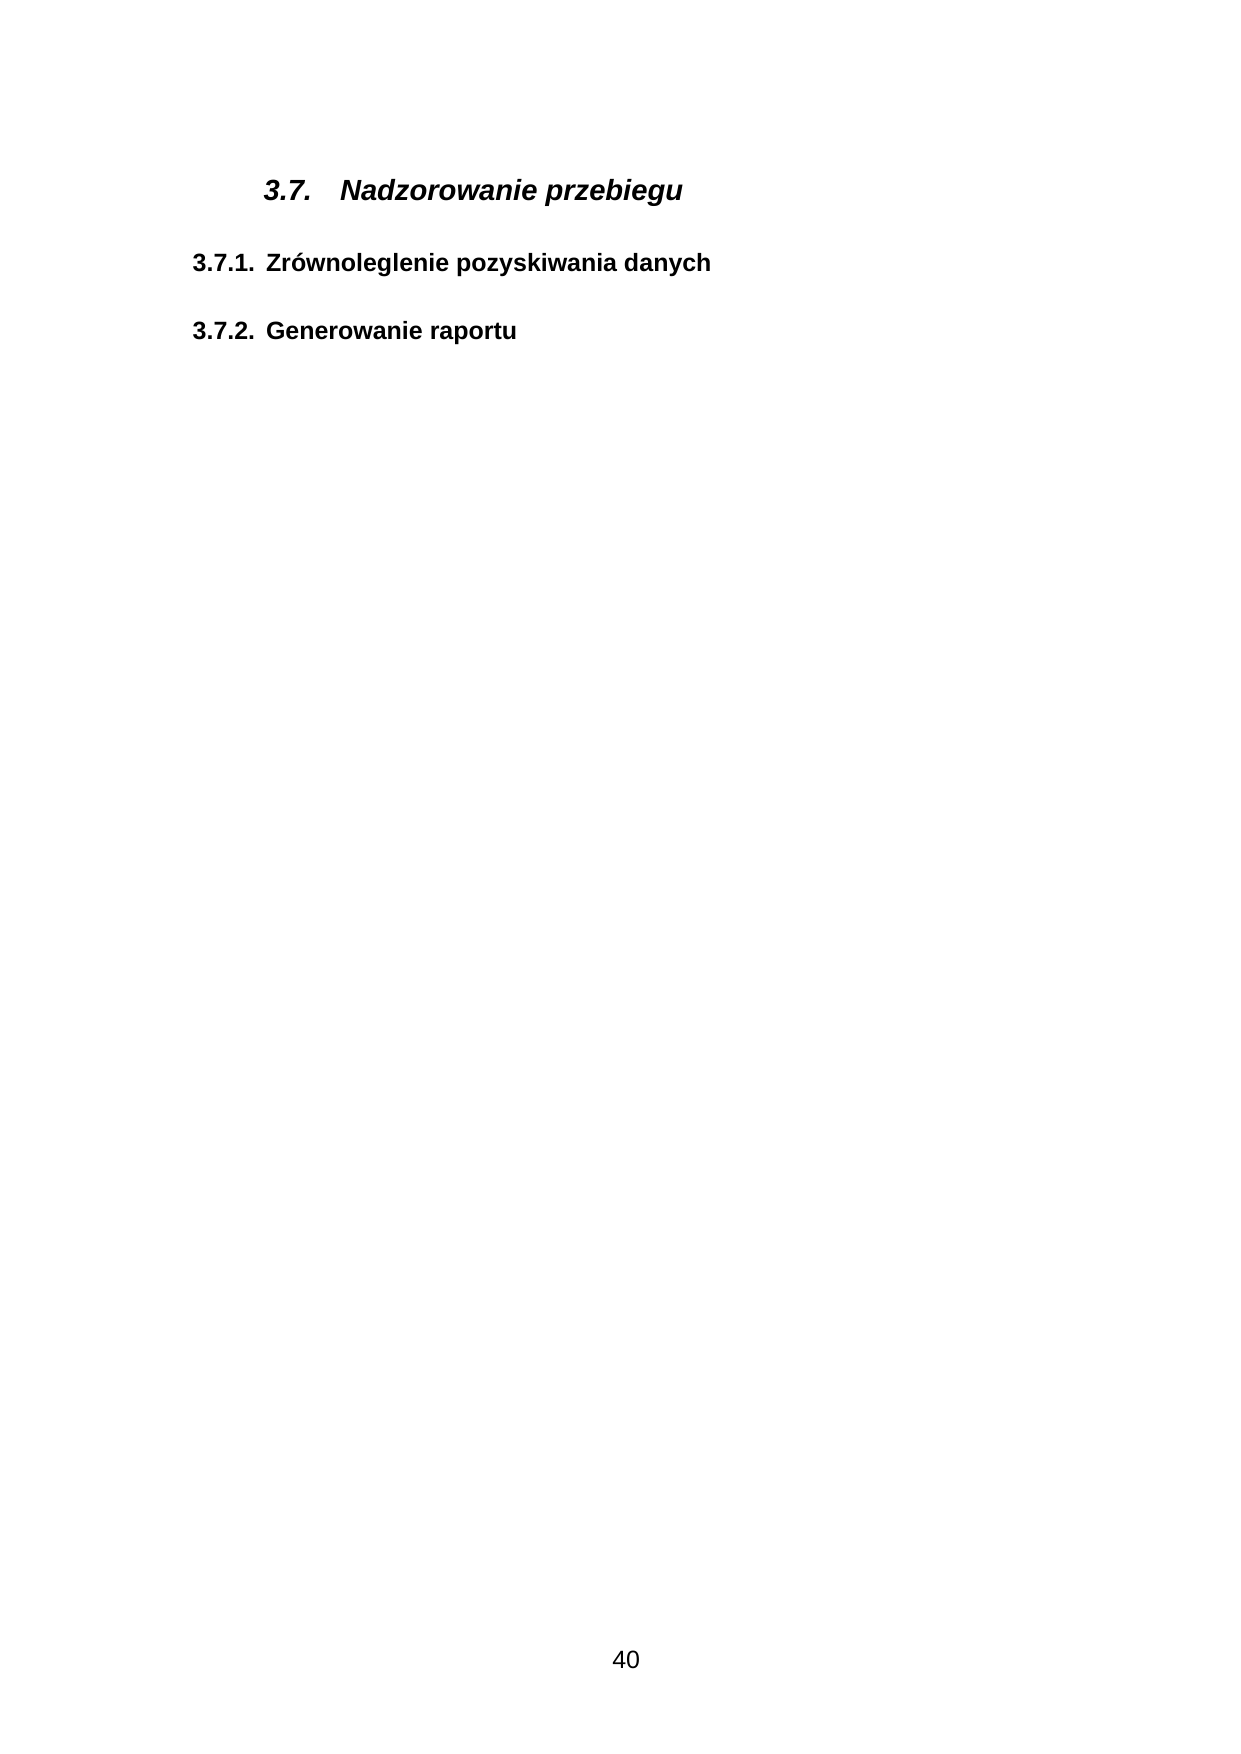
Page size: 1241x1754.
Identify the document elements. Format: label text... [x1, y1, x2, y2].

subtitle Zrównoleglenie pozyskiwania danych [192, 248, 1063, 277]
subtitle Nadzorowanie przebiegu [192, 173, 1063, 206]
subtitle Generowanie raportu [192, 316, 1063, 345]
